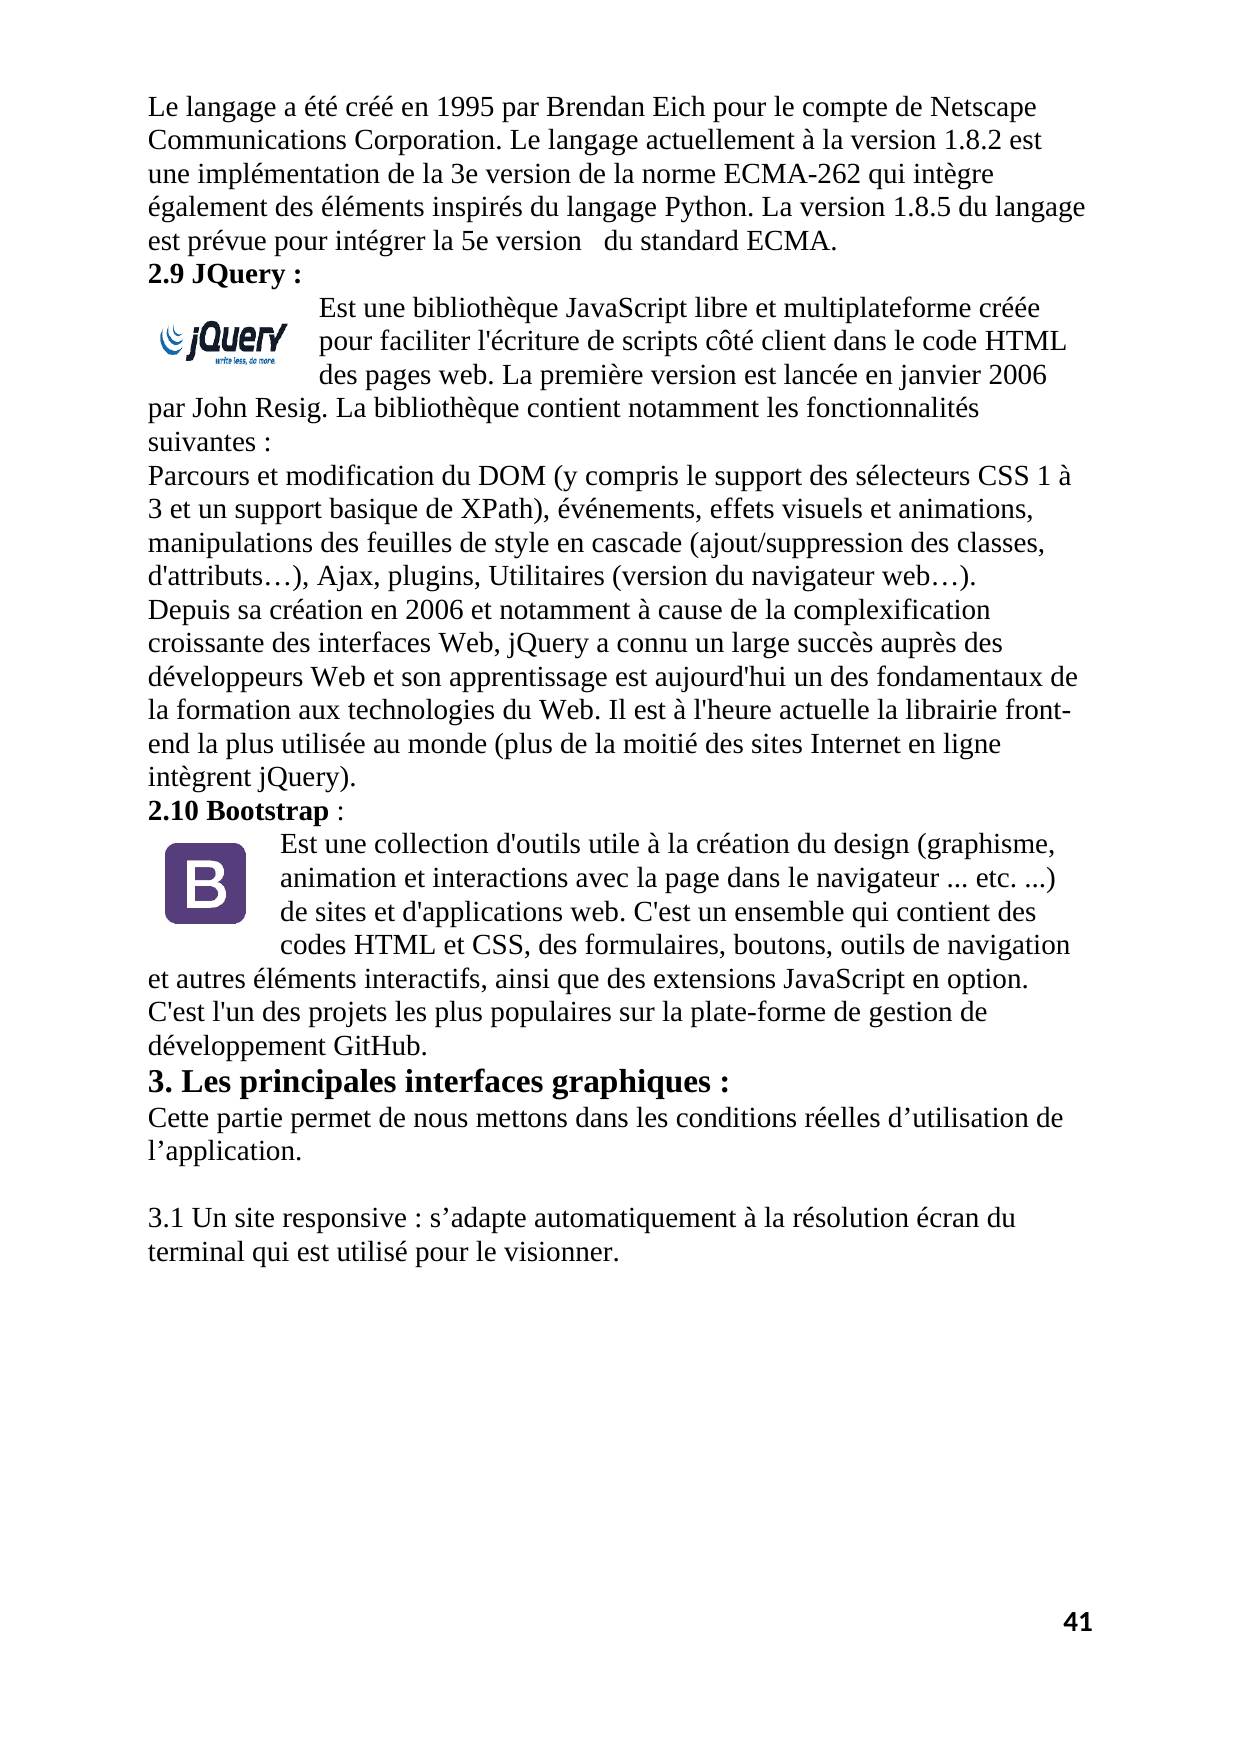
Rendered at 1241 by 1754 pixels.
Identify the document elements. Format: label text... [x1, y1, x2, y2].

text 2.10 Bootstrap : [148, 793, 1087, 827]
text 3.1 Un site responsive : s’adapte automatiquement à la résolution écran du terminal qui est utilisé pour le visionner. [148, 1200, 1087, 1267]
text Le langage a été créé en 1995 par Brendan Eich pour le compte de Netscape Communications Corporation. Le langage actuellement à la version 1.8.2 est une implémentation de la 3e version de la norme ECMA-262 qui intègre également des éléments inspirés du langage Python. La version 1.8.5 du langage est prévue pour intégrer la 5e version du standard ECMA. [148, 89, 1087, 256]
picture [148, 826, 262, 940]
text Depuis sa création en 2006 et notamment à cause de la complexification croissante des interfaces Web, jQuery a connu un large succès auprès des développeurs Web et son apprentissage est aujourd'hui un des fondamentaux de la formation aux technologies du Web. Il est à l'heure actuelle la librairie front-end la plus utilisée au monde (plus de la moitié des sites Internet en ligne intègrent jQuery). [148, 592, 1087, 793]
text Est une bibliothèque JavaScript libre et multiplateforme créée pour faciliter l'écriture de scripts côté client dans le code HTML des pages web. La première version est lancée en janvier 2006 par John Resig. La bibliothèque contient notamment les fonctionnalités suivantes : [148, 290, 1087, 458]
text Cette partie permet de nous mettons dans les conditions réelles d’utilisation de l’application. [148, 1100, 1087, 1167]
text Est une collection d'outils utile à la création du design (graphisme, animation et interactions avec la page dans le navigateur ... etc. ...) de sites et d'applications web. C'est un ensemble qui contient des codes HTML et CSS, des formulaires, boutons, outils de navigation et autres éléments interactifs, ainsi que des extensions JavaScript en option. C'est l'un des projets les plus populaires sur la plate-forme de gestion de développement GitHub. [148, 827, 1087, 1061]
text 2.9 JQuery : [148, 256, 1087, 290]
text 3. Les principales interfaces graphiques : [148, 1061, 1087, 1100]
picture [147, 295, 300, 387]
text Parcours et modification du DOM (y compris le support des sélecteurs CSS 1 à 3 et un support basique de XPath), événements, effets visuels et animations, manipulations des feuilles de style en cascade (ajout/suppression des classes, d'attributs…), Ajax, plugins, Utilitaires (version du navigateur web…). [148, 458, 1087, 592]
